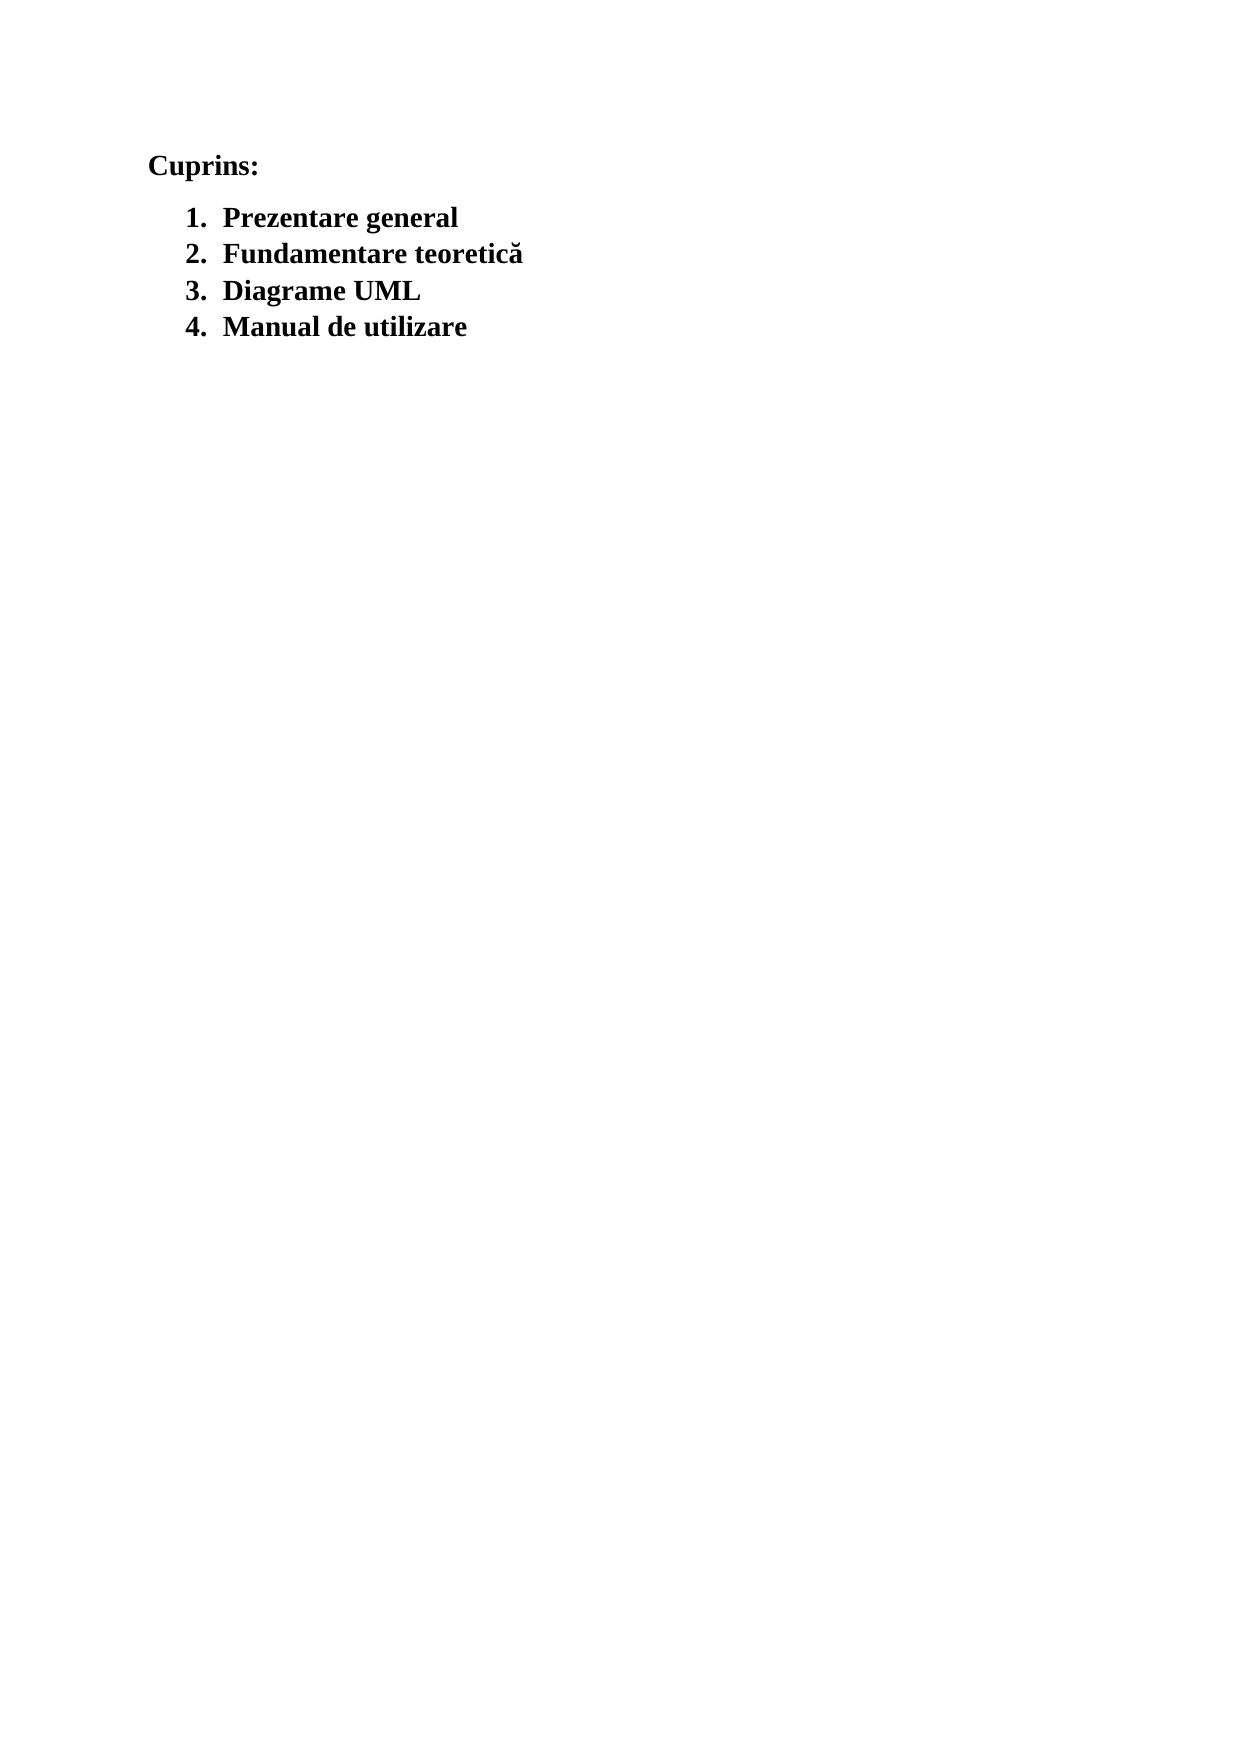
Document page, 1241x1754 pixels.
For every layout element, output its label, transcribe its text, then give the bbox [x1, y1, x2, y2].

list Prezentare general [185, 200, 1093, 234]
text Cuprins: [148, 148, 1093, 181]
list Diagrame UML [185, 273, 1093, 306]
list Manual de utilizare [185, 309, 1093, 342]
list Fundamentare teoretică [185, 237, 1093, 270]
